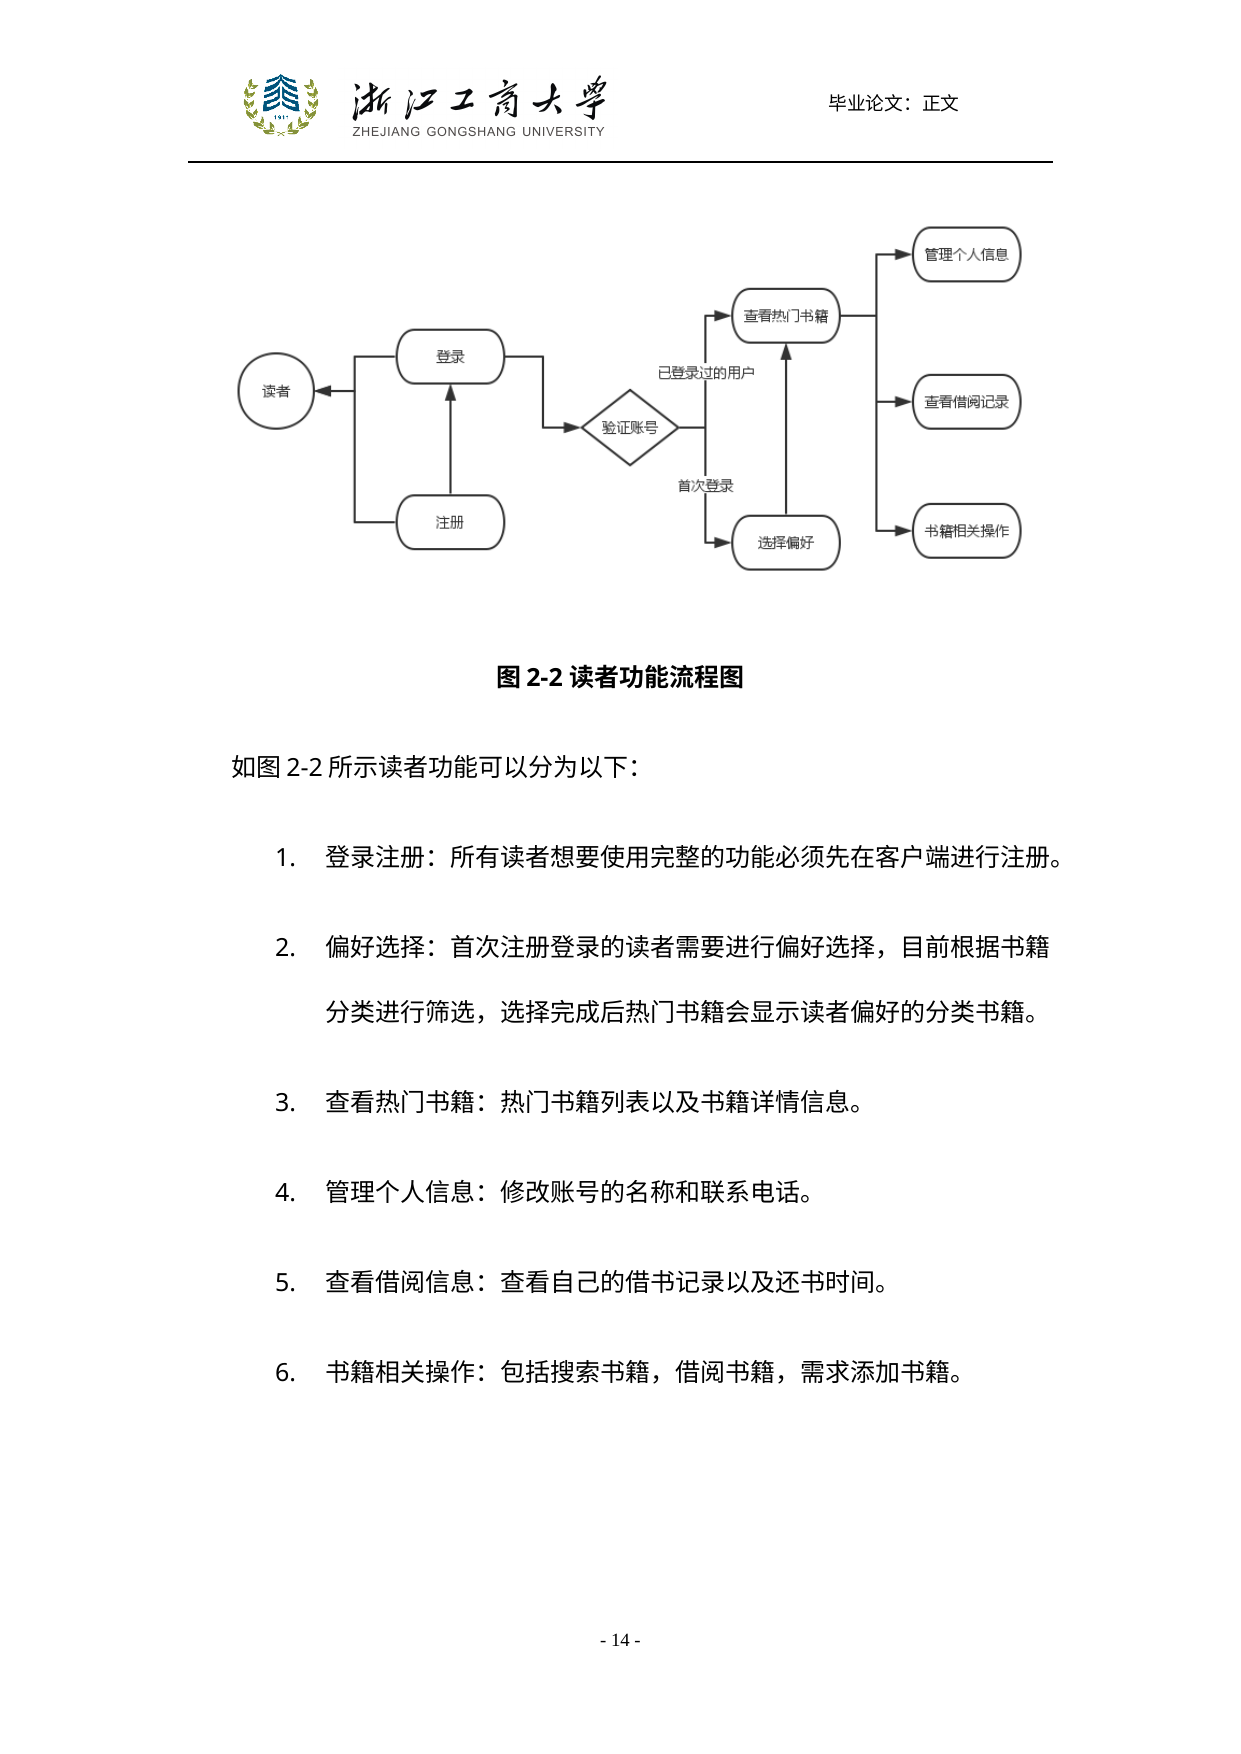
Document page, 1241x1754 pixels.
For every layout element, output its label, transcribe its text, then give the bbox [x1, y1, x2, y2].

list 偏好选择：首次注册登录的读者需要进行偏好选择，目前根据书籍分类进行筛选，选择完成后热门书籍会显示读者偏好的分类书籍。 [275, 913, 1053, 1043]
picture [187, 176, 1055, 604]
list 管理个人信息：修改账号的名称和联系电话。 [275, 1158, 1053, 1223]
picture [337, 67, 619, 149]
text 图2-2 读者功能流程图 [187, 643, 1053, 708]
list 查看借阅信息：查看自己的借书记录以及还书时间。 [275, 1248, 1053, 1313]
text 如图2-2所示读者功能可以分为以下： [187, 733, 1053, 798]
picture [243, 67, 319, 142]
list 查看热门书籍：热门书籍列表以及书籍详情信息。 [275, 1068, 1053, 1133]
list 登录注册：所有读者想要使用完整的功能必须先在客户端进行注册。 [275, 823, 1053, 888]
list 书籍相关操作：包括搜索书籍，借阅书籍，需求添加书籍。 [275, 1338, 1053, 1403]
